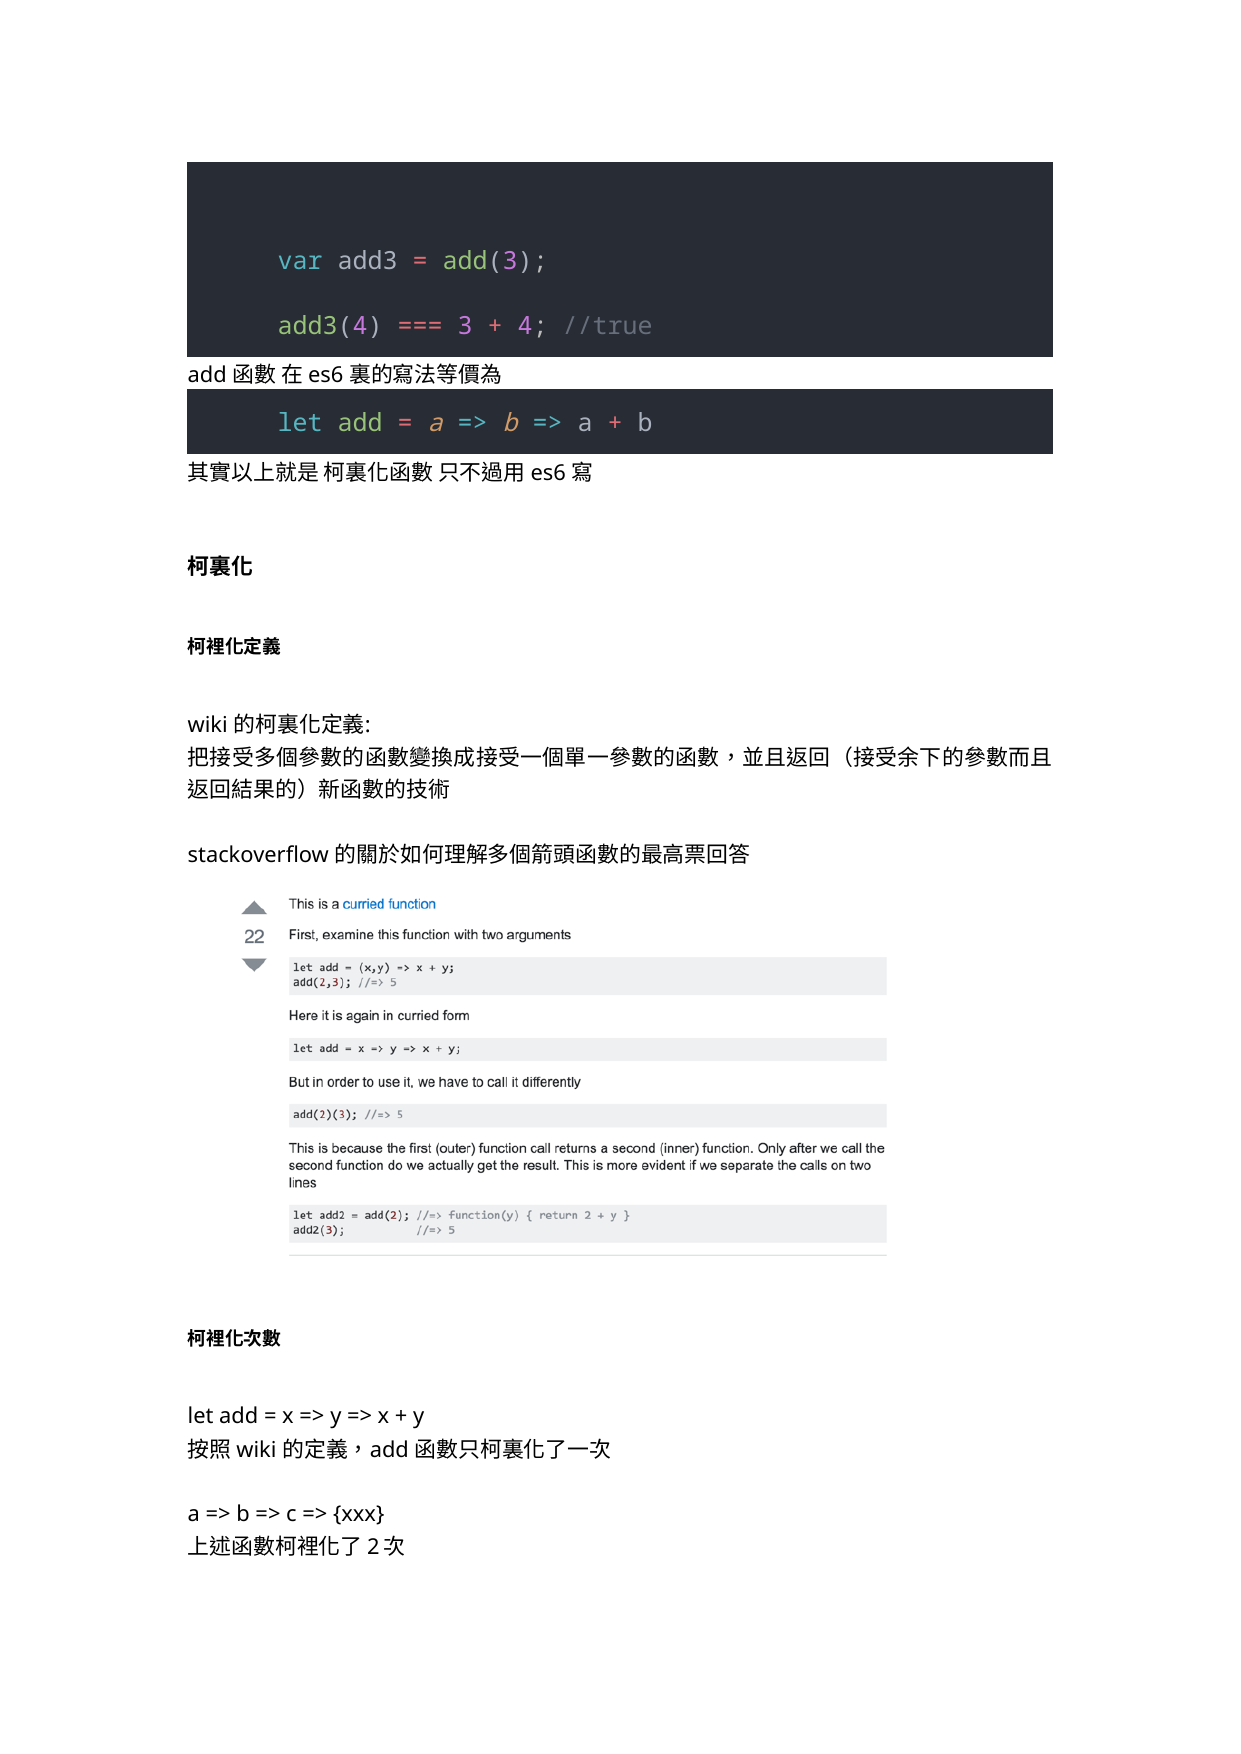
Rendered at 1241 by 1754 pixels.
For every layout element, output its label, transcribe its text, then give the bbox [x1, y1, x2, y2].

text let add = x => y => x + y [187, 1399, 1053, 1432]
text var add3 = add(3); [187, 227, 1053, 292]
text add 函數 在 es6 裏的寫法等價為 [187, 357, 1053, 389]
text a => b => c => {xxx} [187, 1497, 1053, 1529]
text 按照 wiki 的定義，add 函數只柯裏化了一次 [187, 1432, 1053, 1464]
text stackoverflow 的關於如何理解多個箭頭函數的最高票回答 [187, 837, 1053, 869]
text 上述函數柯裡化了2次 [187, 1529, 1053, 1562]
text add3(4) === 3 + 4; //true [187, 292, 1053, 357]
subtitle 柯裏化 [187, 549, 1053, 581]
picture [187, 869, 904, 1257]
text let add = a => b => a + b [187, 389, 1053, 454]
text 把接受多個參數的函數變換成接受一個單一參數的函數，並且返回（接受余下的參數而且返回結果的）新函數的技術 [187, 739, 1053, 804]
subtitle 柯裡化定義 [187, 629, 1053, 662]
text 其實以上就是 柯裏化函數 只不過用 es6 寫 [187, 454, 1053, 487]
text wiki 的柯裏化定義: [187, 707, 1053, 739]
subtitle 柯裡化次數 [187, 1321, 1053, 1354]
